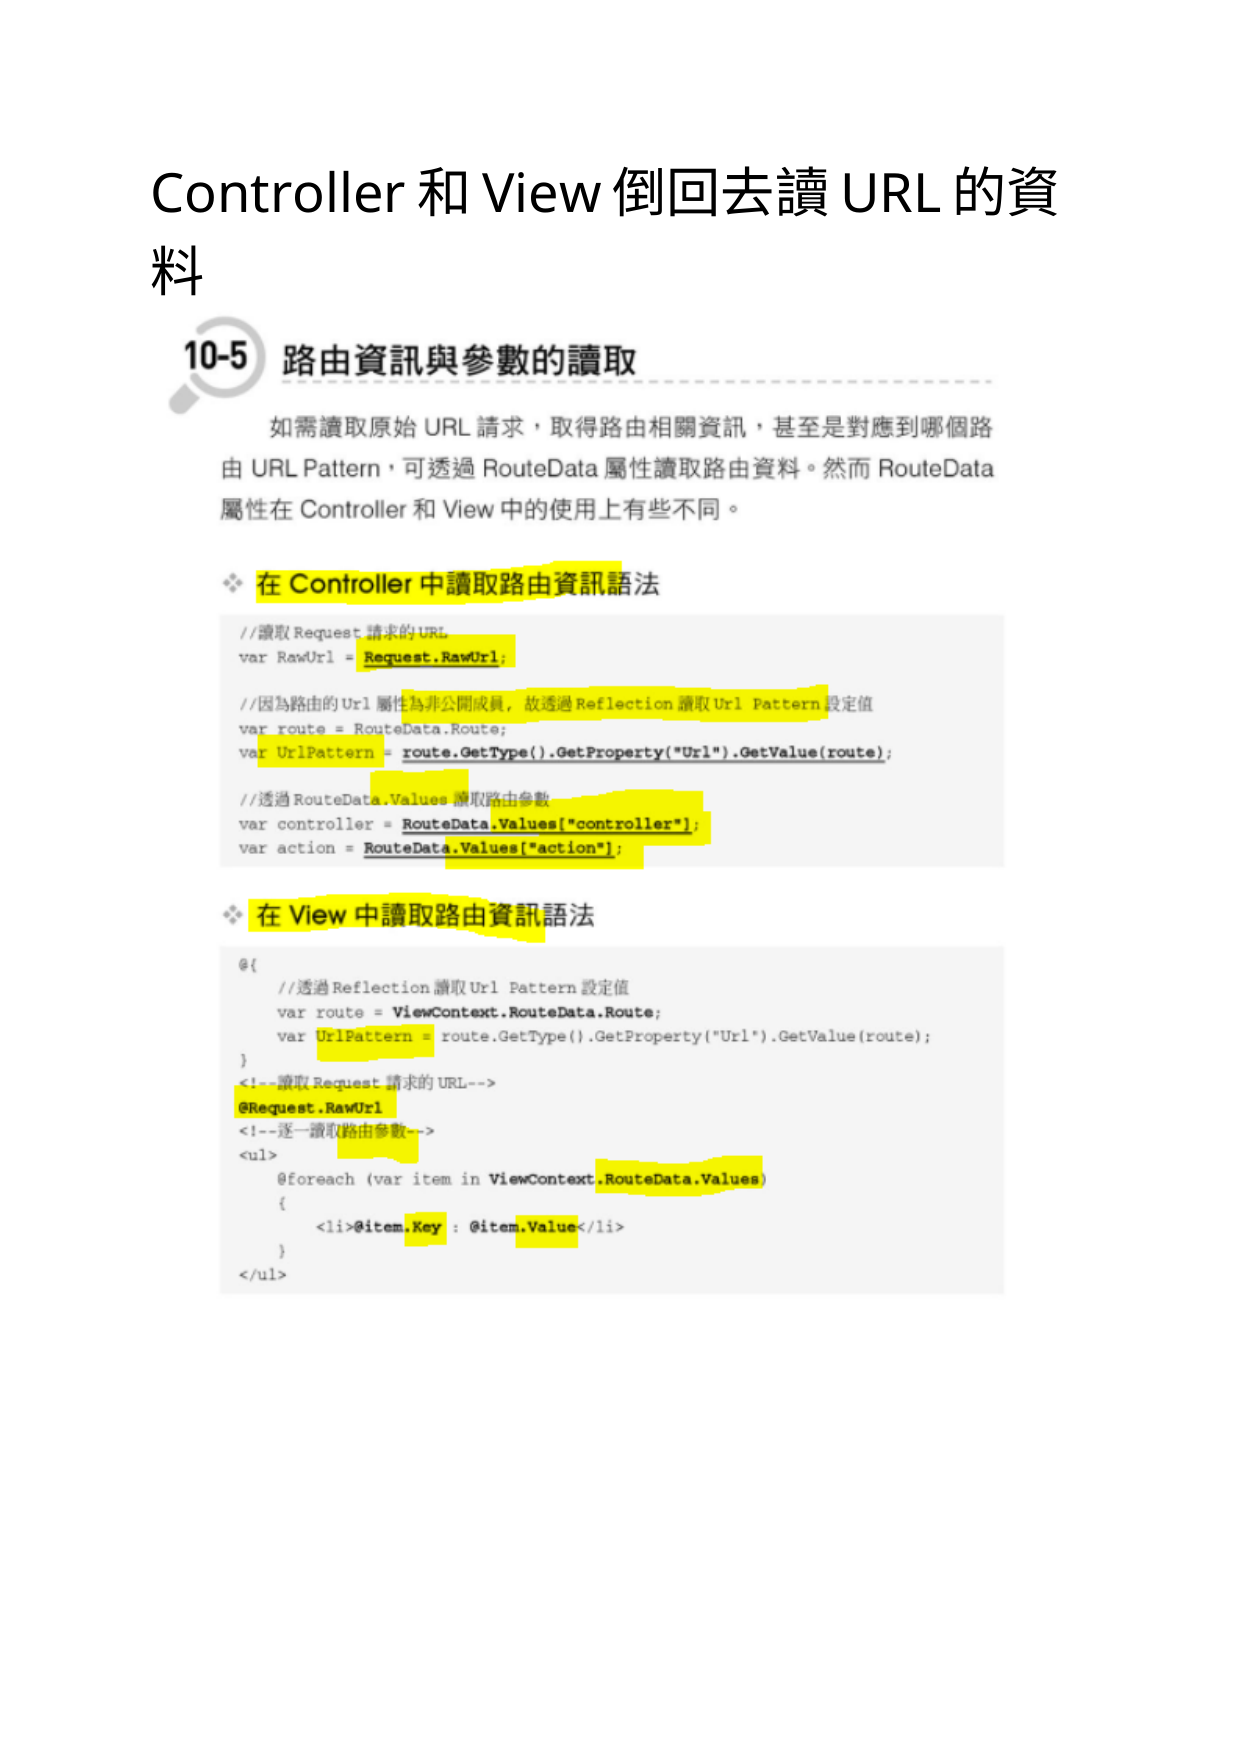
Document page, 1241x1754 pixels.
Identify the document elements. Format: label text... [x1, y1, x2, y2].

picture [150, 307, 1038, 1325]
